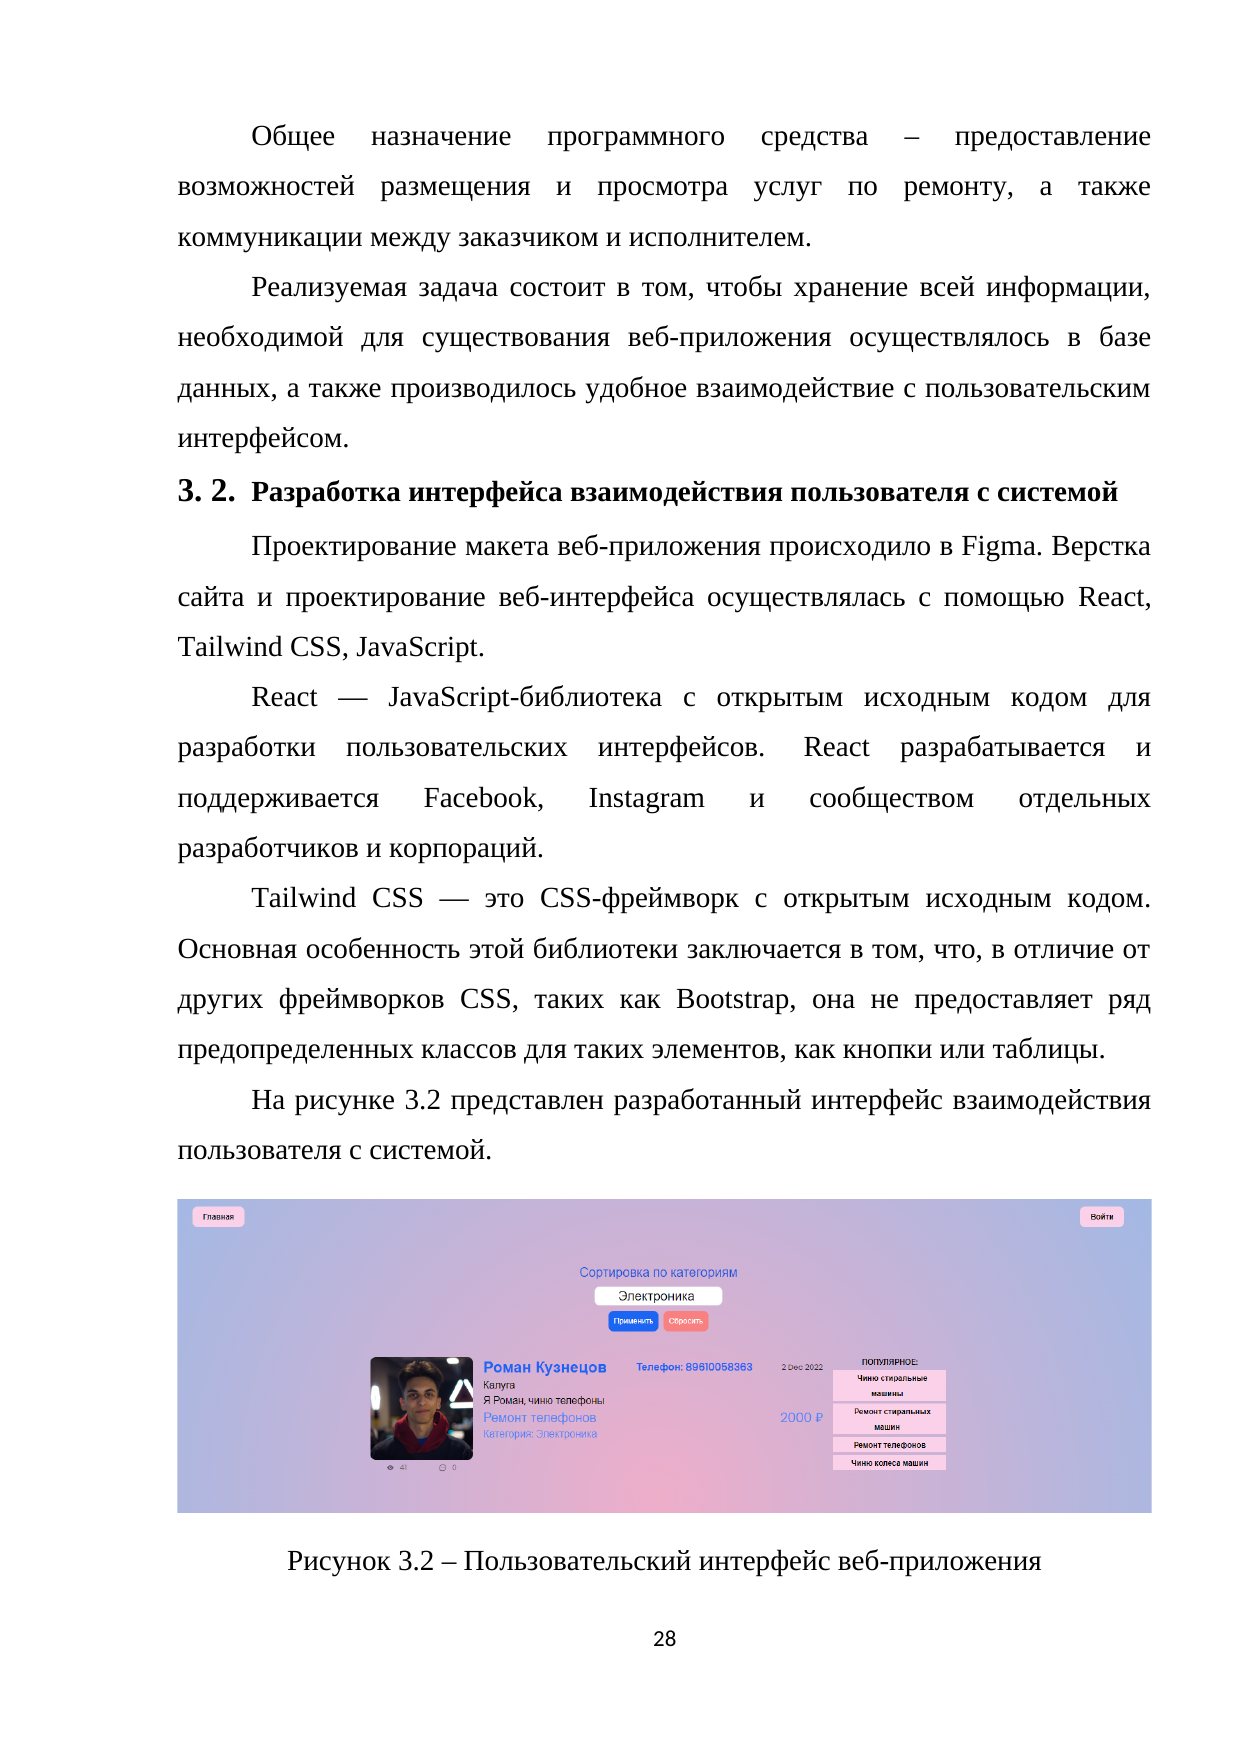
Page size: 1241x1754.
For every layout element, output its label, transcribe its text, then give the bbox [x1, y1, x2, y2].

text На рисунке 3.2 представлен разработанный интерфейс взаимодействия пользователя с системой. [177, 1082, 1152, 1166]
text React — JavaScript-библиотека с открытым исходным кодом для разработки пользовательских интерфейсов. React разрабатывается и поддерживается Facebook, Instagram и сообществом отдельных разработчиков и корпораций. [177, 679, 1152, 864]
text Проектирование макета веб-приложения происходило в Figma. Верстка сайта и проектирование веб-интерфейса осуществлялась с помощью React, Tailwind CSS, JavaScript. [177, 528, 1152, 662]
text Общее назначение программного средства – предоставление возможностей размещения и просмотра услуг по ремонту, а также коммуникации между заказчиком и исполнителем. [177, 118, 1152, 252]
picture [177, 1199, 1152, 1513]
text Tailwind CSS — это CSS-фреймворк с открытым исходным кодом. Основная особенность этой библиотеки заключается в том, что, в отличие от других фреймворков CSS, таких как Bootstrap, она не предоставляет ряд предопределенных классов для таких элементов, как кнопки или таблицы. [177, 881, 1152, 1065]
text Рисунок 3.2 – Пользовательский интерфейс веб-приложения [177, 1543, 1152, 1577]
text Реализуемая задача состоит в том, чтобы хранение всей информации, необходимой для существования веб-приложения осуществлялось в базе данных, а также производилось удобное взаимодействие с пользовательским интерфейсом. [177, 269, 1152, 453]
list Разработка интерфейса взаимодействия пользователя с системой [177, 470, 1152, 509]
